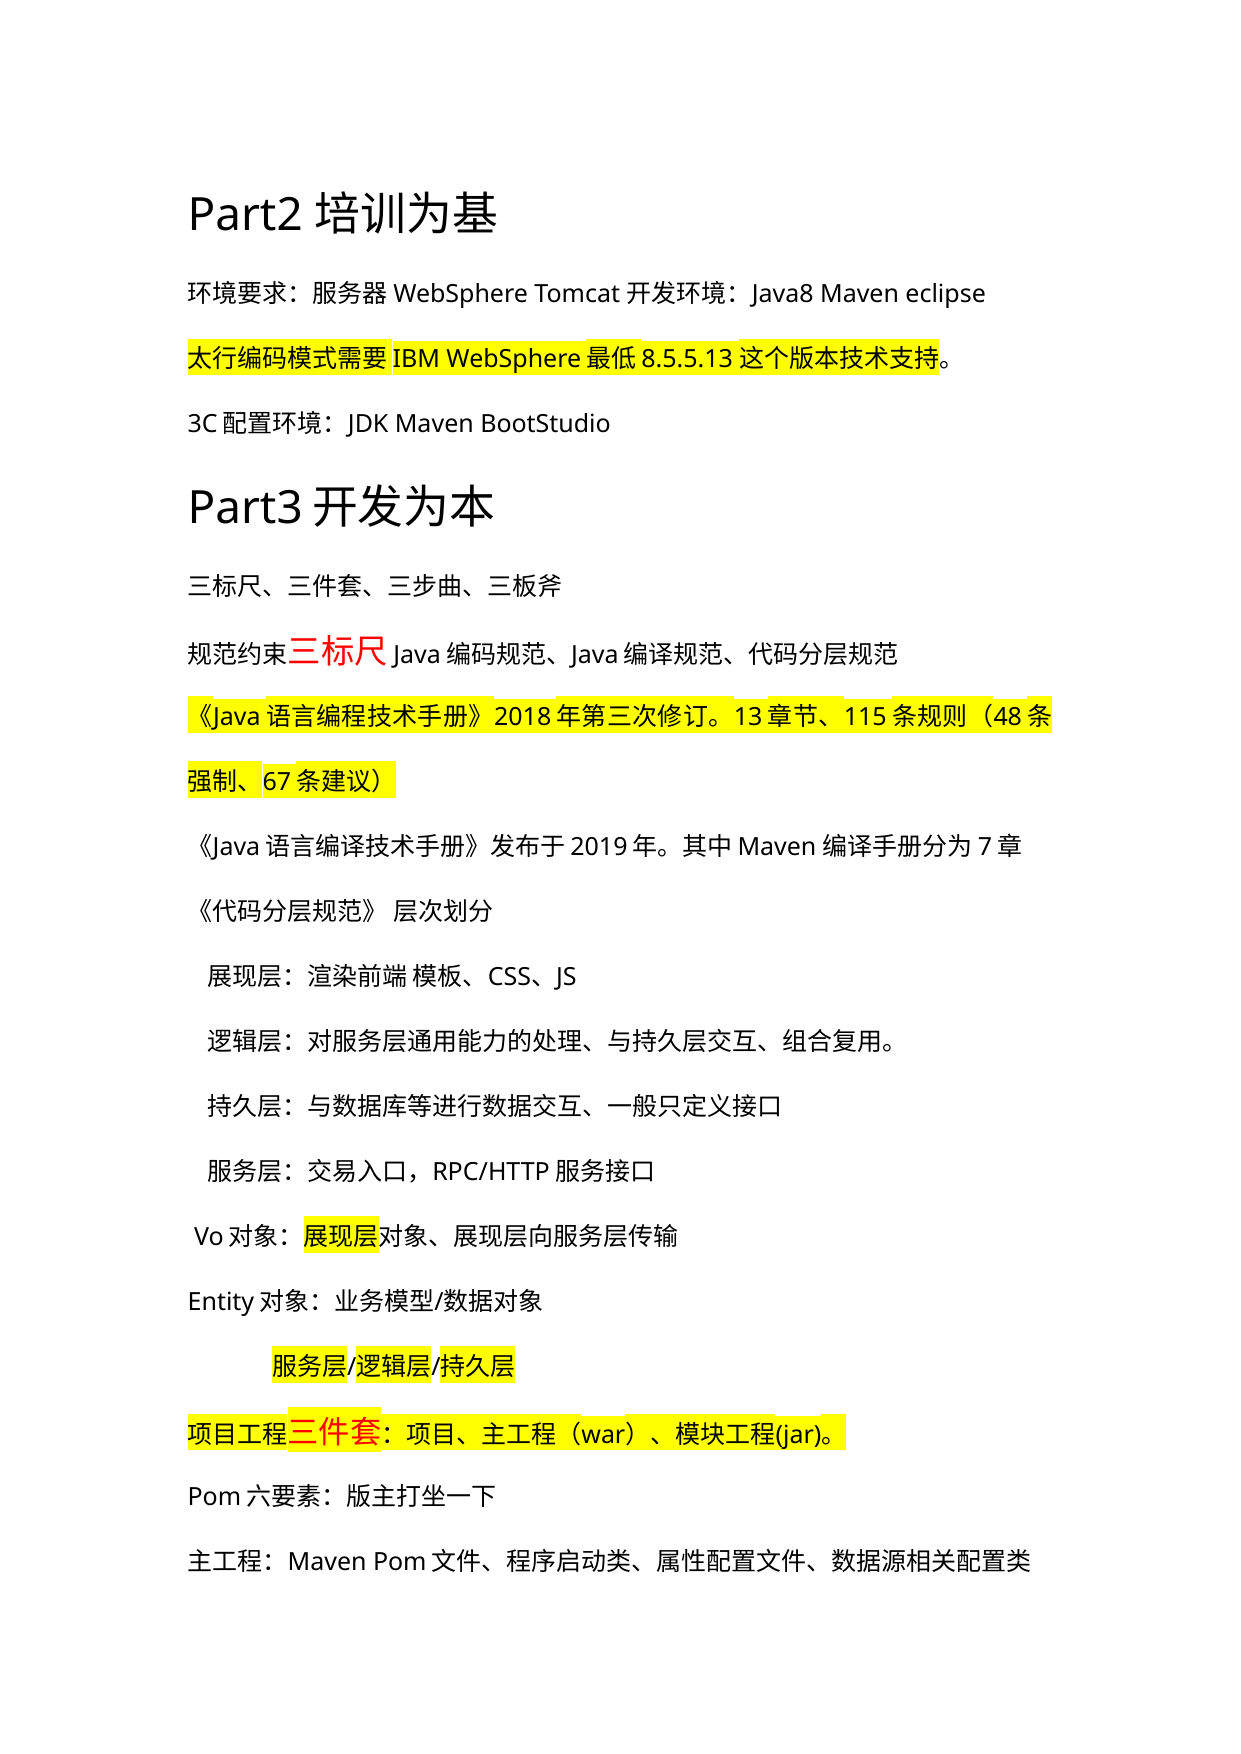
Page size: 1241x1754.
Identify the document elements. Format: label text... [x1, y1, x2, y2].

text Vo对象：展现层对象、展现层向服务层传输 [187, 1202, 1053, 1267]
text Part3开发为本 [187, 454, 1053, 552]
text 展现层：渲染前端 模板、CSS、JS [187, 942, 1053, 1007]
text 服务层：交易入口，RPC/HTTP服务接口 [187, 1137, 1053, 1202]
text 《Java语言编译技术手册》发布于2019年。其中Maven 编译手册分为7章 [187, 812, 1053, 877]
text 3C配置环境：JDK Maven BootStudio [187, 389, 1053, 454]
text 主工程：Maven Pom文件、程序启动类、属性配置文件、数据源相关配置类 [187, 1527, 1053, 1592]
text 持久层：与数据库等进行数据交互、一般只定义接口 [187, 1072, 1053, 1137]
text Pom六要素：版主打坐一下 [187, 1462, 1053, 1527]
text 环境要求：服务器 WebSphere Tomcat 开发环境：Java8 Maven eclipse [187, 259, 1053, 324]
text 《Java语言编程技术手册》2018年第三次修订。13章节、115条规则（48条强制、67条建议） [187, 682, 1053, 812]
text 项目工程三件套：项目、主工程（war）、模块工程(jar)。 [187, 1397, 1053, 1462]
text 规范约束三标尺 Java编码规范、Java编译规范、代码分层规范 [187, 617, 1053, 682]
text 逻辑层：对服务层通用能力的处理、与持久层交互、组合复用。 [187, 1007, 1053, 1072]
text 太行编码模式需要IBM WebSphere最低8.5.5.13 这个版本技术支持。 [187, 324, 1053, 389]
text 《代码分层规范》 层次划分 [187, 877, 1053, 942]
text 三标尺、三件套、三步曲、三板斧 [187, 552, 1053, 617]
text 服务层/逻辑层/持久层 [187, 1332, 1053, 1397]
text Part2 培训为基 [187, 162, 1053, 259]
text Entity对象：业务模型/数据对象 [187, 1267, 1053, 1332]
